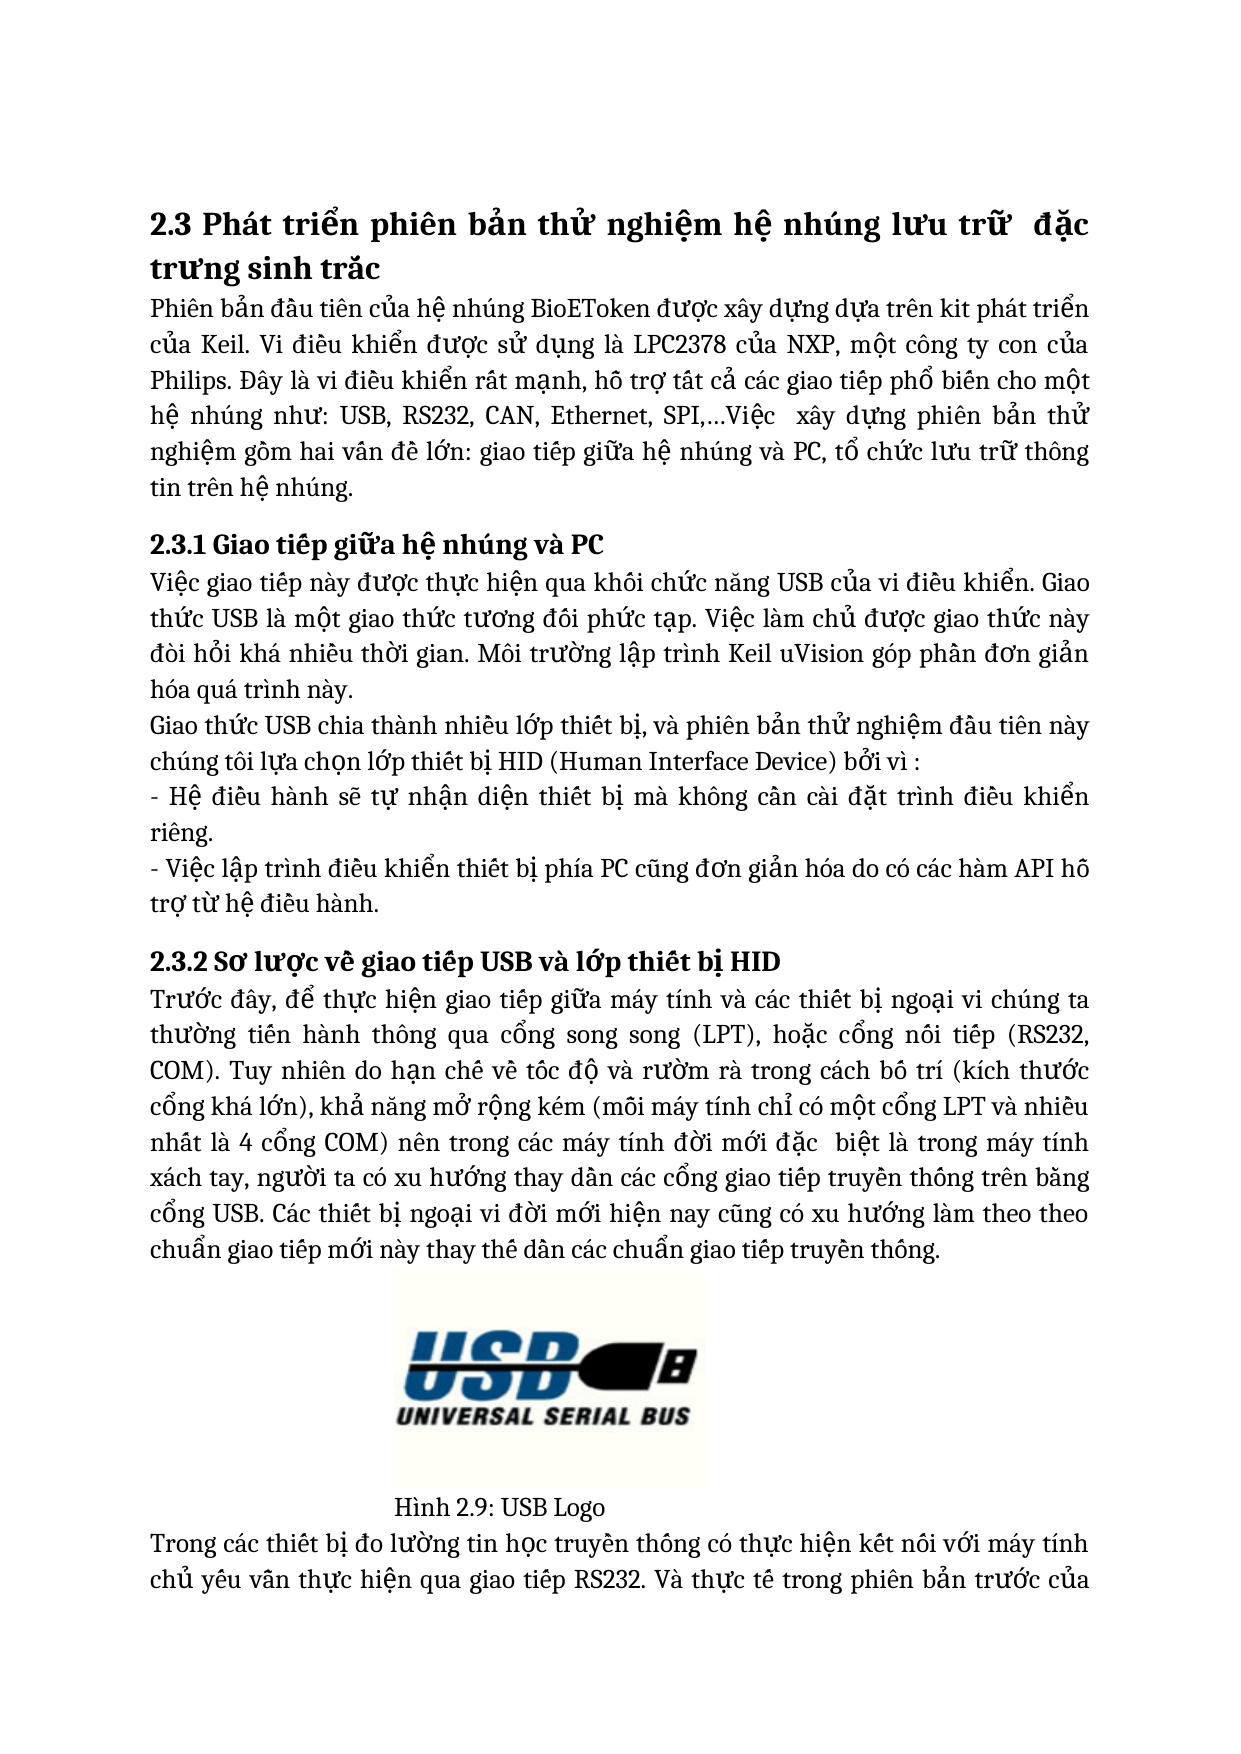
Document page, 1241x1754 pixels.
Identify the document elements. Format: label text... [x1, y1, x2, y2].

text Trước đây, để thực hiện giao tiếp giữa máy tính và các thiết bị ngoại vi chúng ta thường tiến hành thông qua cổng song song (LPT), hoặc cổng nối tiếp (RS232, COM). Tuy nhiên do hạn chế về tốc độ và rườm rà trong cách bố trí (kích thước cổng khá lớn), khả năng mở rộng kém (mỗi máy tính chỉ có một cổng LPT và nhiều nhất là 4 cổng COM) nên trong các máy tính đời mới đặc biệt là trong máy tính xách tay, người ta có xu hướng thay dần các cổng giao tiếp truyền thống trên bằng cổng USB. Các thiết bị ngoại vi đời mới hiện nay cũng có xu hướng làm theo theo chuẩn giao tiếp mới này thay thế dần các chuẩn giao tiếp truyền thống. [150, 984, 1090, 1265]
subtitle 2.3.2 Sơ lược về giao tiếp USB và lớp thiết bị HID [150, 945, 1090, 979]
subtitle 2.3.1 Giao tiếp giữa hệ nhúng và PC [150, 528, 1090, 562]
text Phiên bản đầu tiên của hệ nhúng BioEToken được xây dựng dựa trên kit phát triển của Keil. Vi điều khiển được sử dụng là LPC2378 của NXP, một công ty con của Philips. Đây là vi điều khiển rất mạnh, hỗ trợ tất cả các giao tiếp phổ biến cho một hệ nhúng như: USB, RS232, CAN, Ethernet, SPI,…Việc xây dựng phiên bản thử nghiệm gồm hai vấn đề lớn: giao tiếp giữa hệ nhúng và PC, tổ chức lưu trữ thông tin trên hệ nhúng. [150, 293, 1090, 503]
text - Hệ điều hành sẽ tự nhận diện thiết bị mà không cần cài đặt trình điều khiển riêng. [150, 781, 1090, 848]
text Việc giao tiếp này được thực hiện qua khối chức năng USB của vi điều khiển. Giao thức USB là một giao thức tương đối phức tạp. Việc làm chủ được giao thức này đòi hỏi khá nhiều thời gian. Môi trường lập trình Keil uVision góp phần đơn giản hóa quá trình này. [150, 567, 1090, 705]
subtitle 2.3 Phát triển phiên bản thử nghiệm hệ nhúng lưu trữ đặc trưng sinh trắc [150, 205, 1090, 287]
text Giao thức USB chia thành nhiều lớp thiết bị, và phiên bản thử nghiệm đầu tiên này chúng tôi lựa chọn lớp thiết bị HID (Human Interface Device) bởi vì : [150, 710, 1090, 777]
text Hình 2.9: USB Logo [150, 1492, 1090, 1523]
text - Việc lập trình điều khiển thiết bị phía PC cũng đơn giản hóa do có các hàm API hỗ trợ từ hệ điều hành. [150, 853, 1090, 920]
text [150, 1528, 1090, 1595]
picture [393, 1269, 706, 1488]
